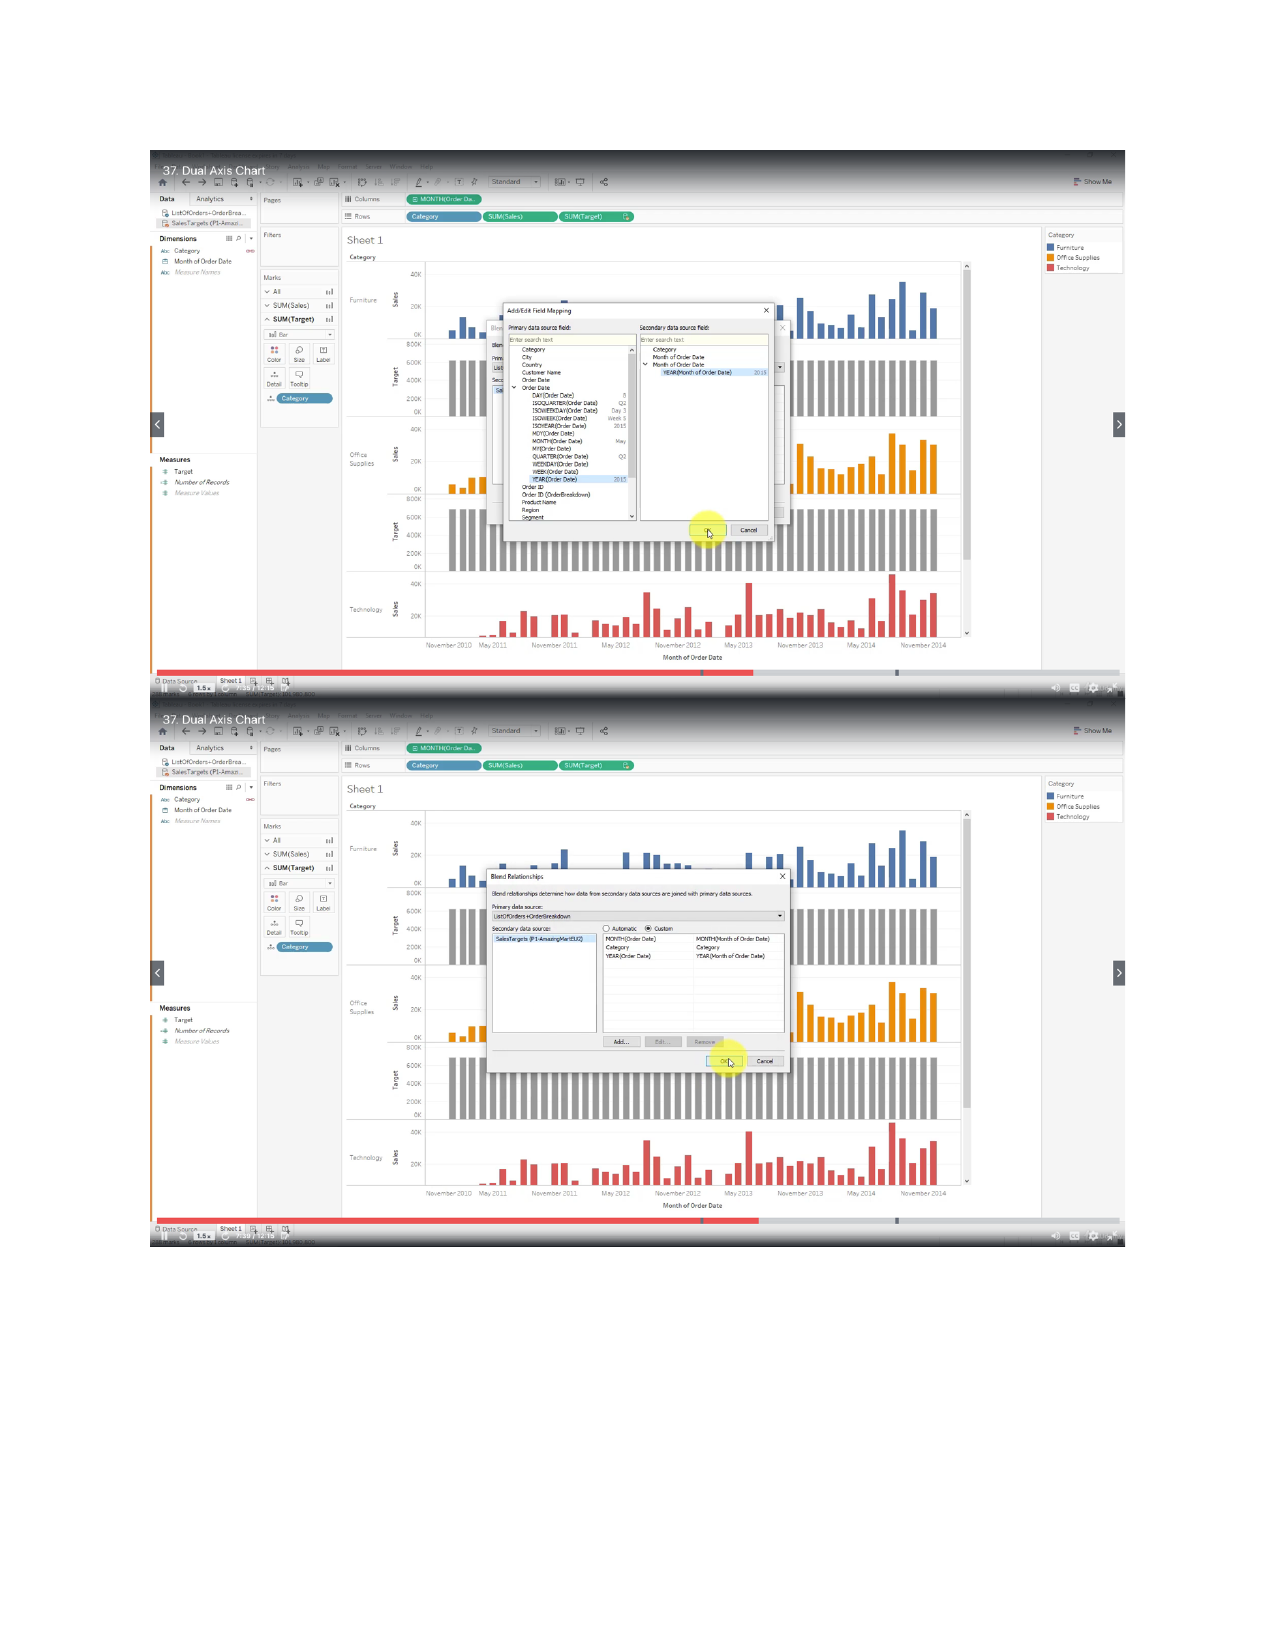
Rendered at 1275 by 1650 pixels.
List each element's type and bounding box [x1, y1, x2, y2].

picture [150, 150, 1125, 1247]
